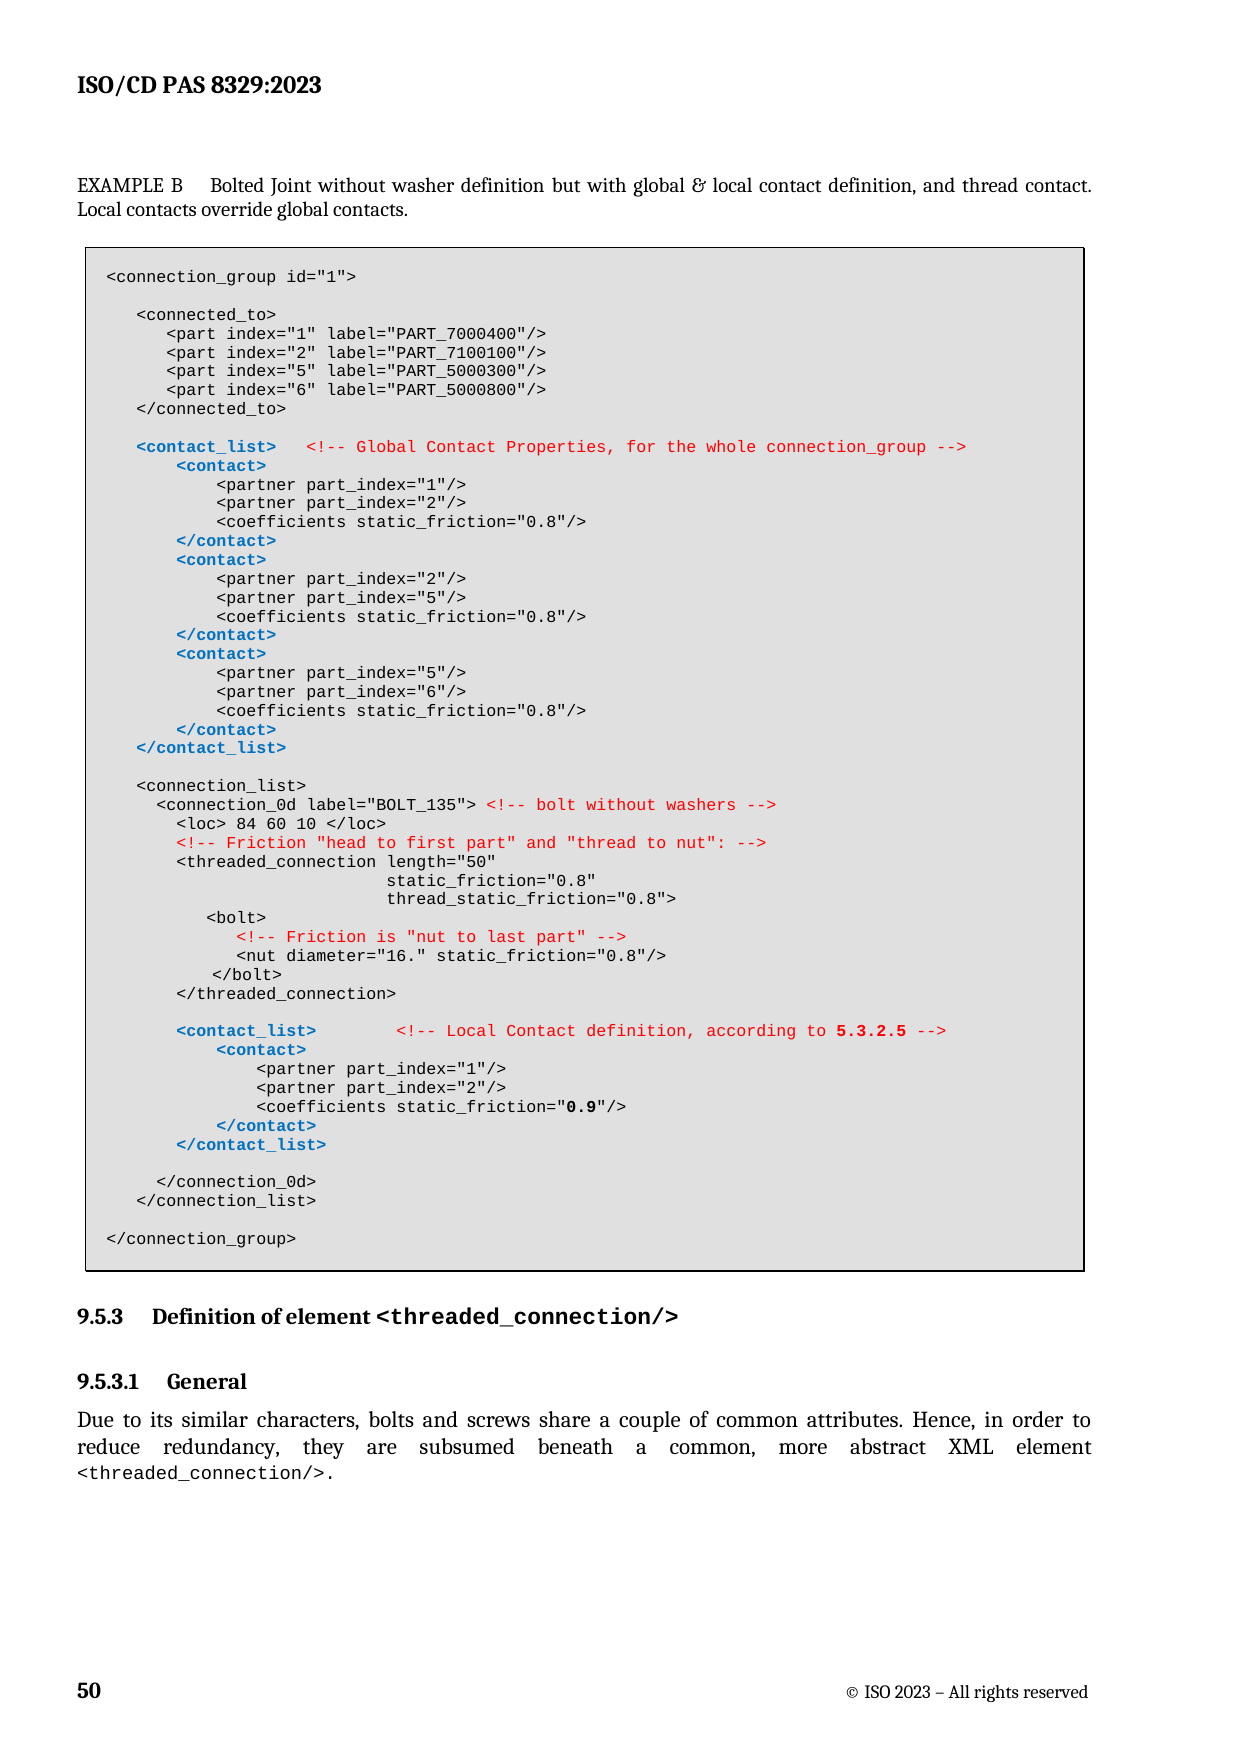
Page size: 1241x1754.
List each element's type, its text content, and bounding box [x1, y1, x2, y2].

text <coefficients static_friction="0.8"/> [86, 699, 1083, 718]
text </connection_list> [86, 1189, 1083, 1208]
text <partner part_index="1"/> [86, 473, 1083, 492]
text </connection_0d> [86, 1171, 1083, 1189]
text EXAMPLE B Bolted Joint without washer definition but with global & local contact definition, and thread contact. Local contacts override global contacts. [77, 174, 1092, 222]
text <connection_list> [86, 775, 1083, 793]
text <part index="5" label="PART_5000300"/> [86, 360, 1083, 379]
text <contact> [86, 643, 1083, 662]
subtitle Definition of element <threaded_connection/> [77, 1303, 1092, 1331]
text <bolt> [86, 907, 1083, 926]
text <contact> [86, 1039, 1083, 1057]
text </contact> [86, 624, 1083, 643]
text <partner part_index="1"/> [86, 1057, 1083, 1076]
text <contact> [86, 454, 1083, 473]
text <partner part_index="2"/> [86, 1076, 1083, 1095]
text <coefficients static_friction="0.9"/> [86, 1095, 1083, 1114]
text <!-- Friction is "nut to last part" --> [86, 926, 1083, 944]
subtitle General [77, 1368, 1092, 1395]
text </contact_list> [86, 1133, 1083, 1152]
text <contact> [86, 548, 1083, 567]
text </contact> [86, 1114, 1083, 1133]
text </contact> [86, 718, 1083, 737]
text <part index="2" label="PART_7100100"/> [86, 341, 1083, 360]
text Due to its similar characters, bolts and screws share a couple of common attributes. Hence, in order to reduce redundancy, they are subsumed beneath a common, more abstract XML element <threaded_connection/>. [77, 1407, 1092, 1485]
text <connection_group id="1"> [86, 266, 1083, 284]
text <contact_list> <!-- Local Contact definition, according to 5.3.2.5 --> [86, 1020, 1083, 1039]
text <!-- Friction "head to first part" and "thread to nut": --> [86, 831, 1083, 850]
text <connection_0d label="BOLT_135"> <!-- bolt without washers --> [86, 793, 1083, 812]
text <connected_to> [86, 303, 1083, 322]
text <contact_list> <!-- Global Contact Properties, for the whole connection_group --> [86, 435, 1083, 454]
text </connection_group> [86, 1227, 1083, 1246]
text </contact_list> [86, 737, 1083, 756]
text <partner part_index="5"/> [86, 586, 1083, 605]
text <partner part_index="6"/> [86, 680, 1083, 699]
text </contact> [86, 529, 1083, 548]
text <partner part_index="5"/> [86, 662, 1083, 680]
text </threaded_connection> [86, 982, 1083, 1001]
text thread_static_friction="0.8"> [86, 888, 1083, 907]
text <coefficients static_friction="0.8"/> [86, 511, 1083, 529]
text <nut diameter="16." static_friction="0.8"/> [86, 944, 1083, 963]
text </connected_to> [86, 398, 1083, 416]
text </bolt> [86, 963, 1083, 982]
text <part index="6" label="PART_5000800"/> [86, 379, 1083, 398]
text static_friction="0.8" [86, 869, 1083, 888]
text <partner part_index="2"/> [86, 567, 1083, 586]
text <part index="1" label="PART_7000400"/> [86, 322, 1083, 341]
text <loc> 84 60 10 </loc> [86, 812, 1083, 831]
text <threaded_connection length="50" [86, 850, 1083, 869]
text <coefficients static_friction="0.8"/> [86, 605, 1083, 624]
text <partner part_index="2"/> [86, 492, 1083, 511]
